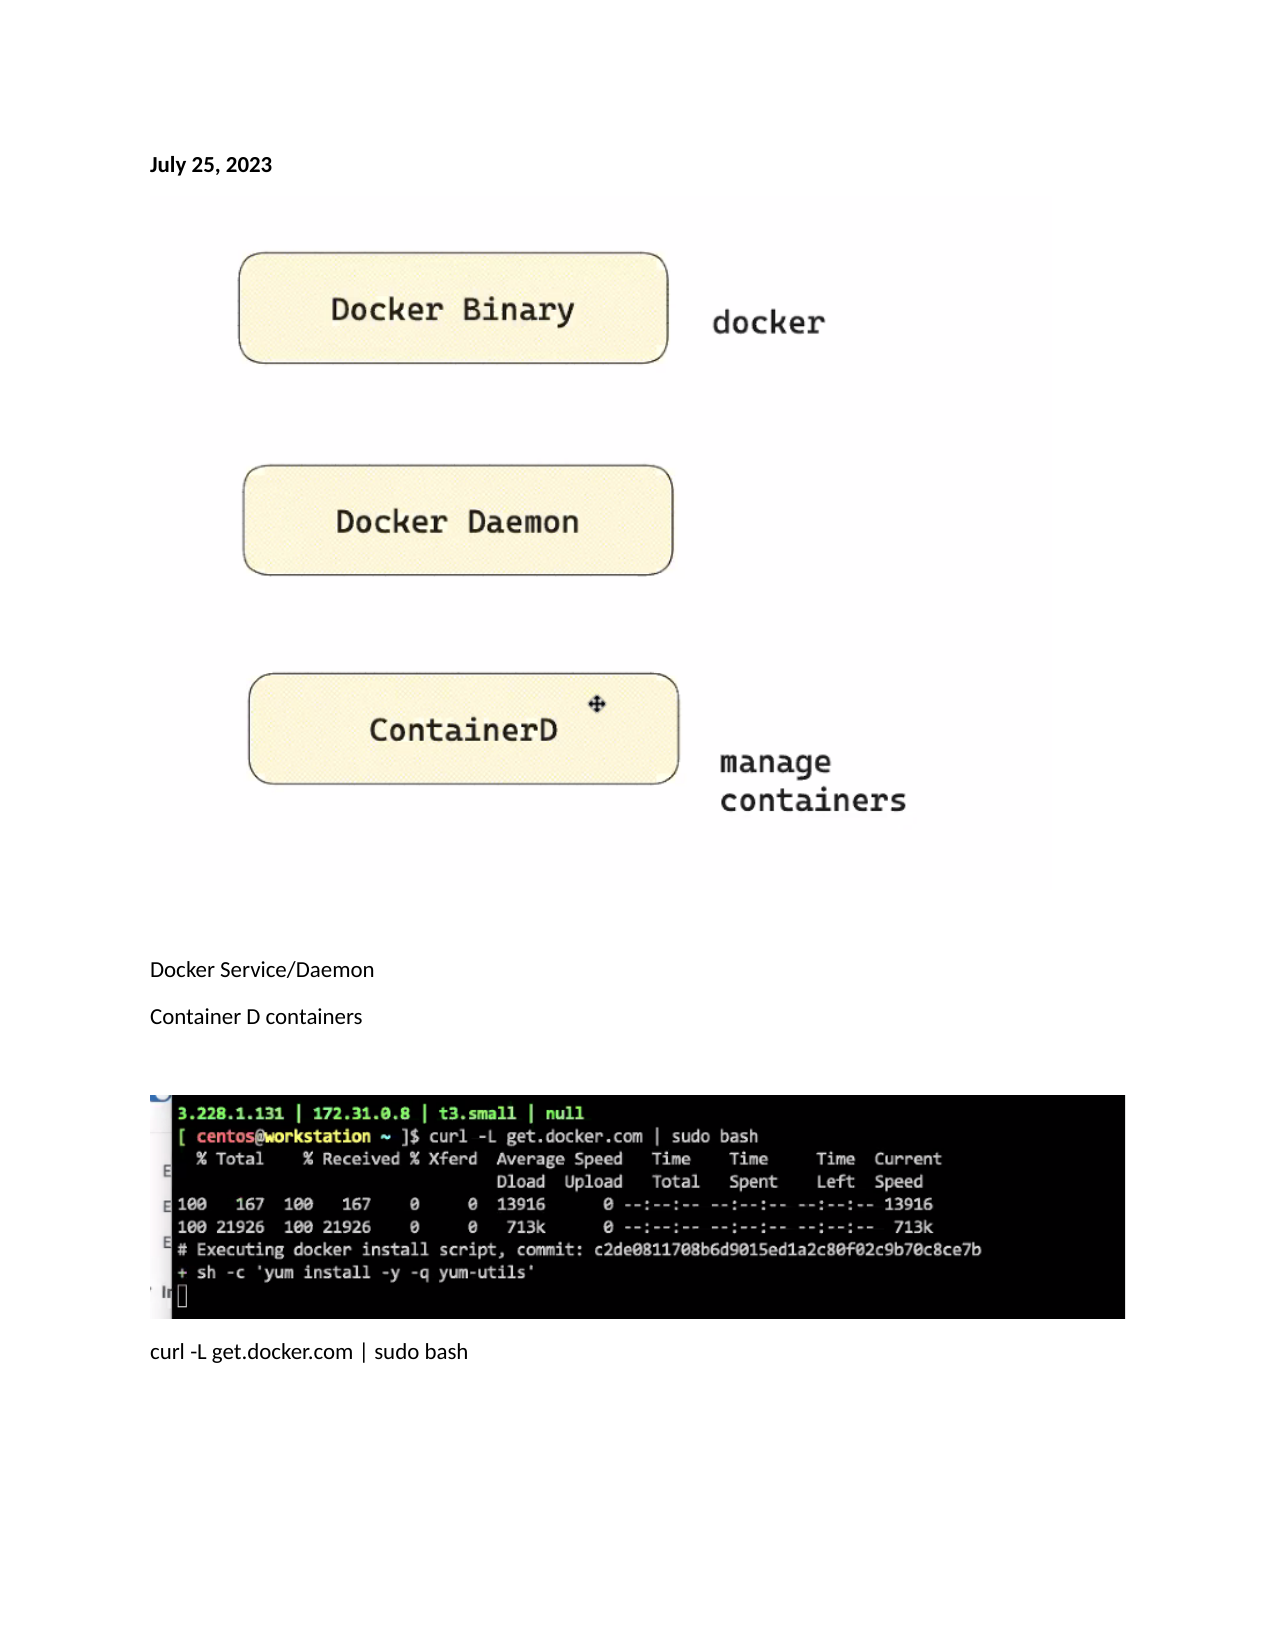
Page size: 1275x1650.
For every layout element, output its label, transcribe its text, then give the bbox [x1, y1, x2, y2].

text Container D containers [150, 1002, 1125, 1030]
text curl -L get.docker.com | sudo bash [150, 1337, 1125, 1366]
text July 25, 2023 [150, 150, 1125, 178]
picture [150, 196, 1053, 890]
text Docker Service/Daemon [150, 955, 1125, 983]
picture [150, 1095, 1125, 1319]
